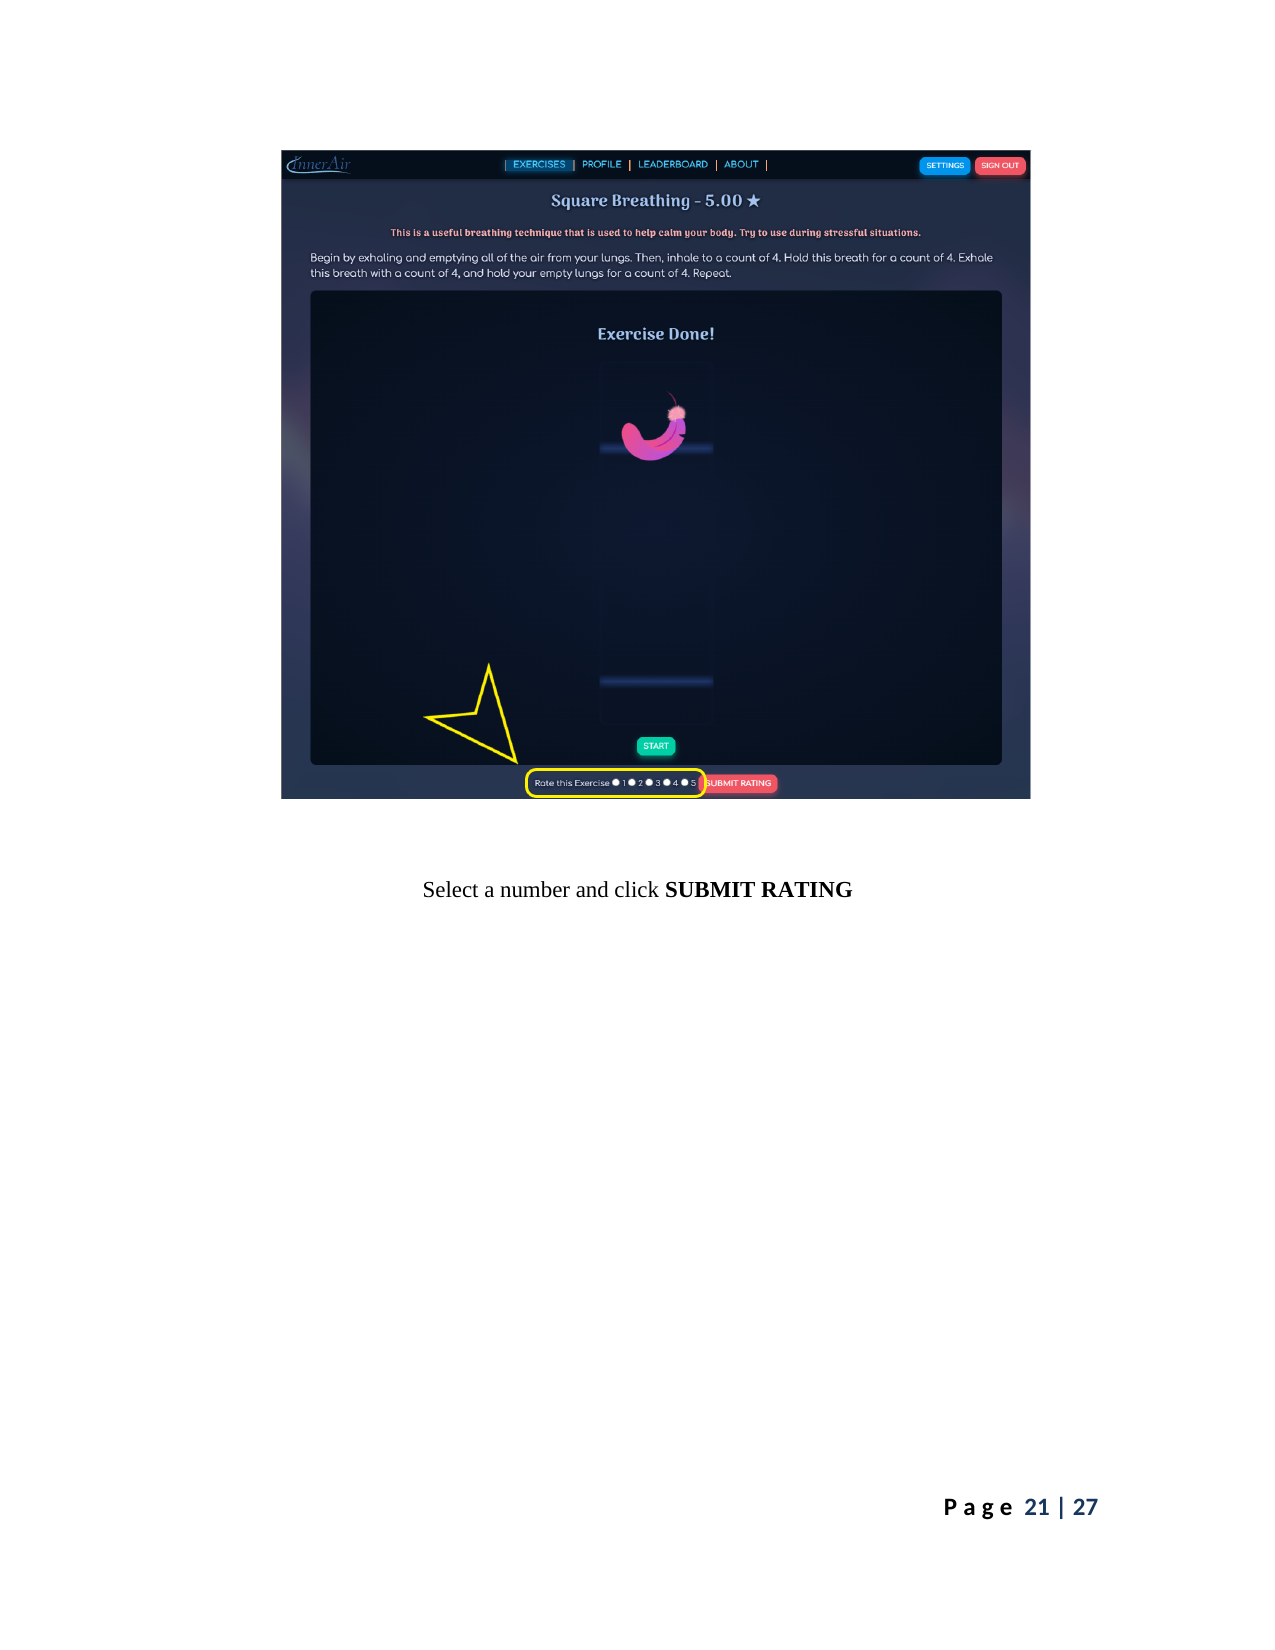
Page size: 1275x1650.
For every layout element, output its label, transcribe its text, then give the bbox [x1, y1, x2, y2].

list Select a number and click SUBMIT RATING [150, 876, 1125, 902]
